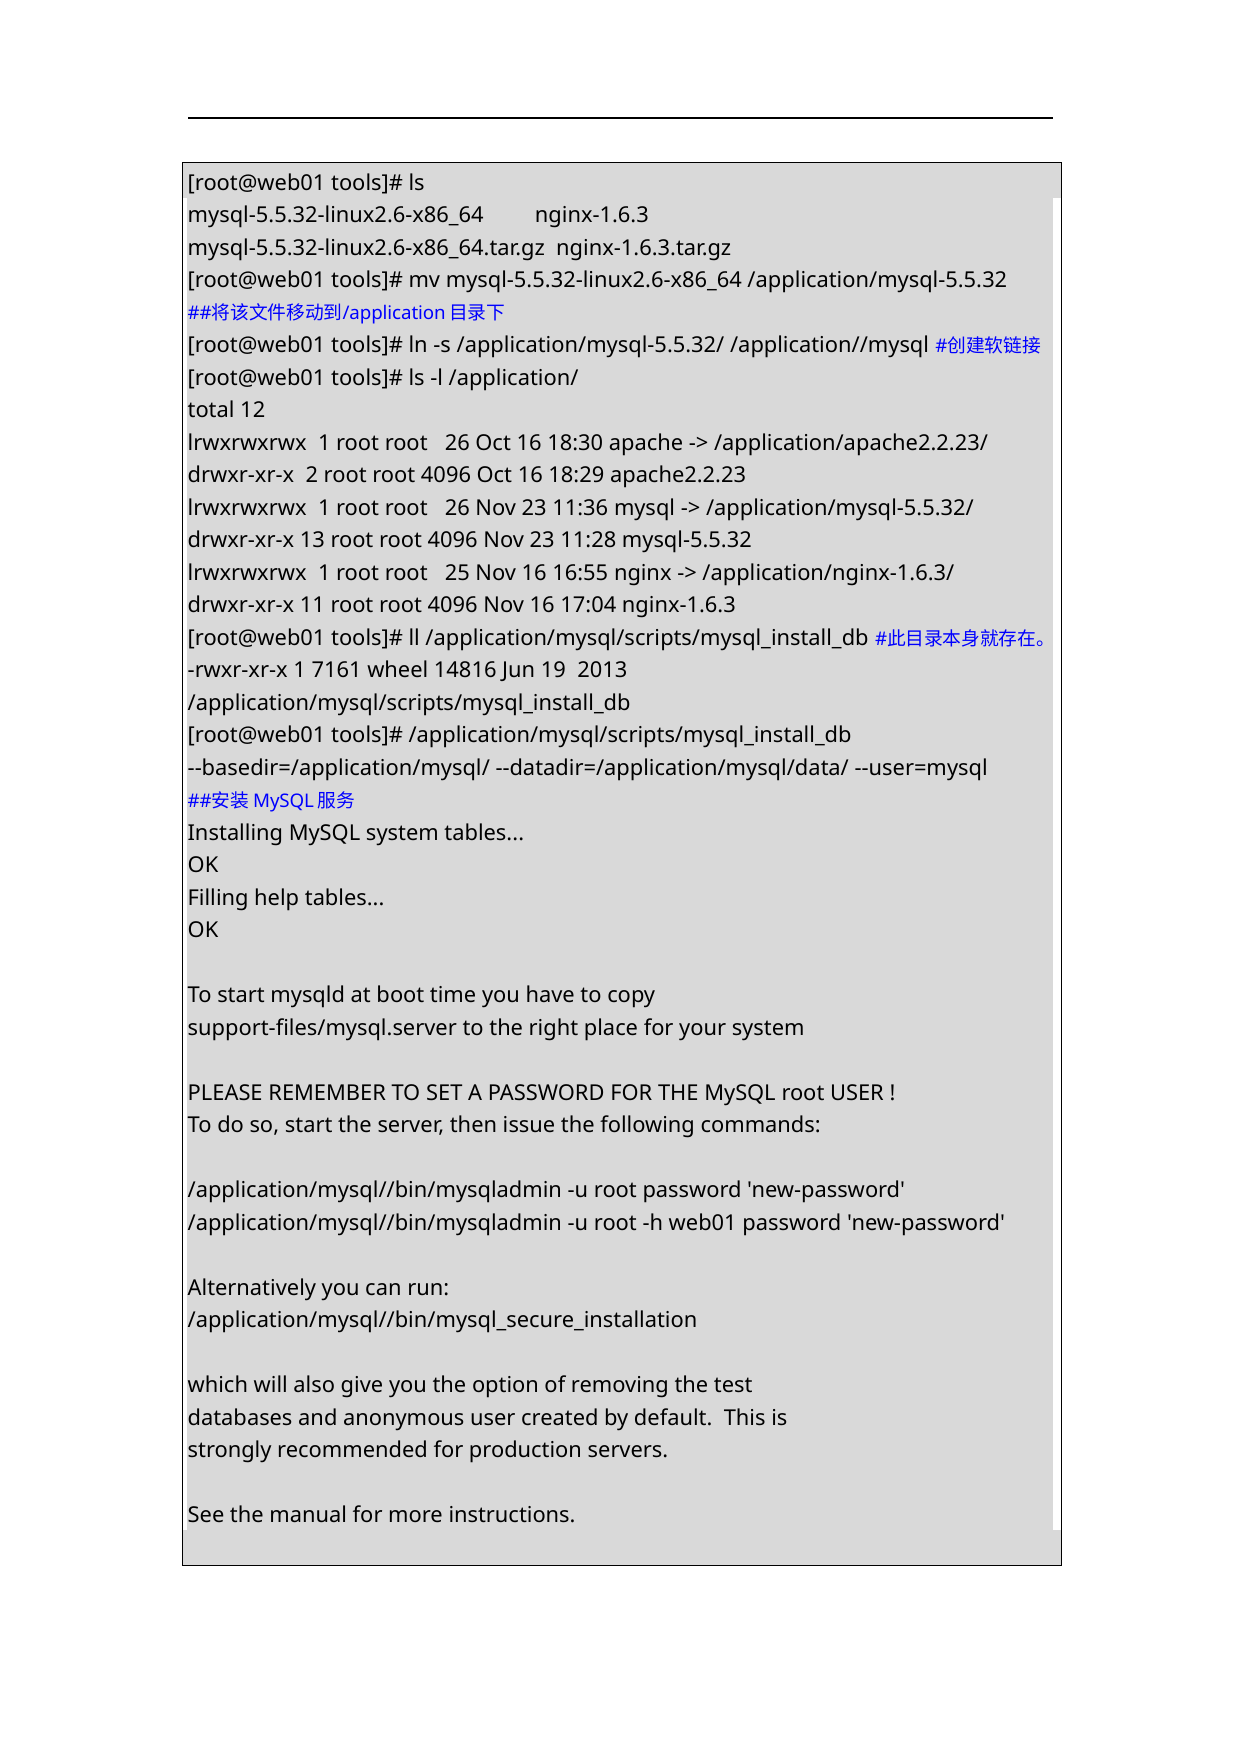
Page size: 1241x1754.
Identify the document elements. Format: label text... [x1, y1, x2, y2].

text ##将该文件移动到/application目录下 [187, 295, 1053, 328]
text strongly recommended for production servers. [187, 1433, 1053, 1465]
text [root@web01 tools]# ls -l /application/ [187, 360, 1053, 393]
text total 12 [187, 393, 1053, 425]
text PLEASE REMEMBER TO SET A PASSWORD FOR THE MySQL root USER ! [187, 1075, 1053, 1108]
text [root@web01 tools]# ln -s /application/mysql-5.5.32/ /application//mysql #创建软链接 [187, 328, 1053, 360]
text mysql-5.5.32-linux2.6-x86_64.tar.gz nginx-1.6.3.tar.gz [187, 230, 1053, 263]
text /application/mysql//bin/mysql_secure_installation [187, 1303, 1053, 1335]
text databases and anonymous user created by default. This is [187, 1400, 1053, 1433]
text [root@web01 tools]# ll /application/mysql/scripts/mysql_install_db #此目录本身就存在。 [187, 620, 1053, 653]
text Filling help tables... [187, 880, 1053, 913]
text To do so, start the server, then issue the following commands: [187, 1108, 1053, 1140]
text lrwxrwxrwx 1 root root 26 Nov 23 11:36 mysql -> /application/mysql-5.5.32/ [187, 490, 1053, 523]
text Alternatively you can run: [187, 1270, 1053, 1303]
text [root@web01 tools]# mv mysql-5.5.32-linux2.6-x86_64 /application/mysql-5.5.32 [187, 263, 1053, 295]
text Installing MySQL system tables... [187, 815, 1053, 848]
text /application/mysql//bin/mysqladmin -u root -h web01 password 'new-password' [187, 1205, 1053, 1238]
text ##安装MySQL服务 [187, 783, 1053, 815]
text To start mysqld at boot time you have to copy [187, 978, 1053, 1010]
text drwxr-xr-x 2 root root 4096 Oct 16 18:29 apache2.2.23 [187, 458, 1053, 490]
text which will also give you the option of removing the test [187, 1368, 1053, 1400]
text /application/mysql//bin/mysqladmin -u root password 'new-password' [187, 1173, 1053, 1205]
text lrwxrwxrwx 1 root root 26 Oct 16 18:30 apache -> /application/apache2.2.23/ [187, 425, 1053, 458]
text drwxr-xr-x 11 root root 4096 Nov 16 17:04 nginx-1.6.3 [187, 588, 1053, 620]
text lrwxrwxrwx 1 root root 25 Nov 16 16:55 nginx -> /application/nginx-1.6.3/ [187, 555, 1053, 588]
text support-files/mysql.server to the right place for your system [187, 1010, 1053, 1043]
text OK [187, 913, 1053, 945]
text OK [187, 848, 1053, 880]
text mysql-5.5.32-linux2.6-x86_64 nginx-1.6.3 [187, 198, 1053, 230]
text [root@web01 tools]# ls [183, 163, 1061, 198]
text drwxr-xr-x 13 root root 4096 Nov 23 11:28 mysql-5.5.32 [187, 523, 1053, 555]
text [root@web01 tools]# /application/mysql/scripts/mysql_install_db --basedir=/application/mysql/ --datadir=/application/mysql/data/ --user=mysql [187, 718, 1053, 783]
text See the manual for more instructions. [187, 1498, 1053, 1527]
text -rwxr-xr-x 1 7161 wheel 14816 Jun 19 2013 /application/mysql/scripts/mysql_install_db [187, 653, 1053, 718]
